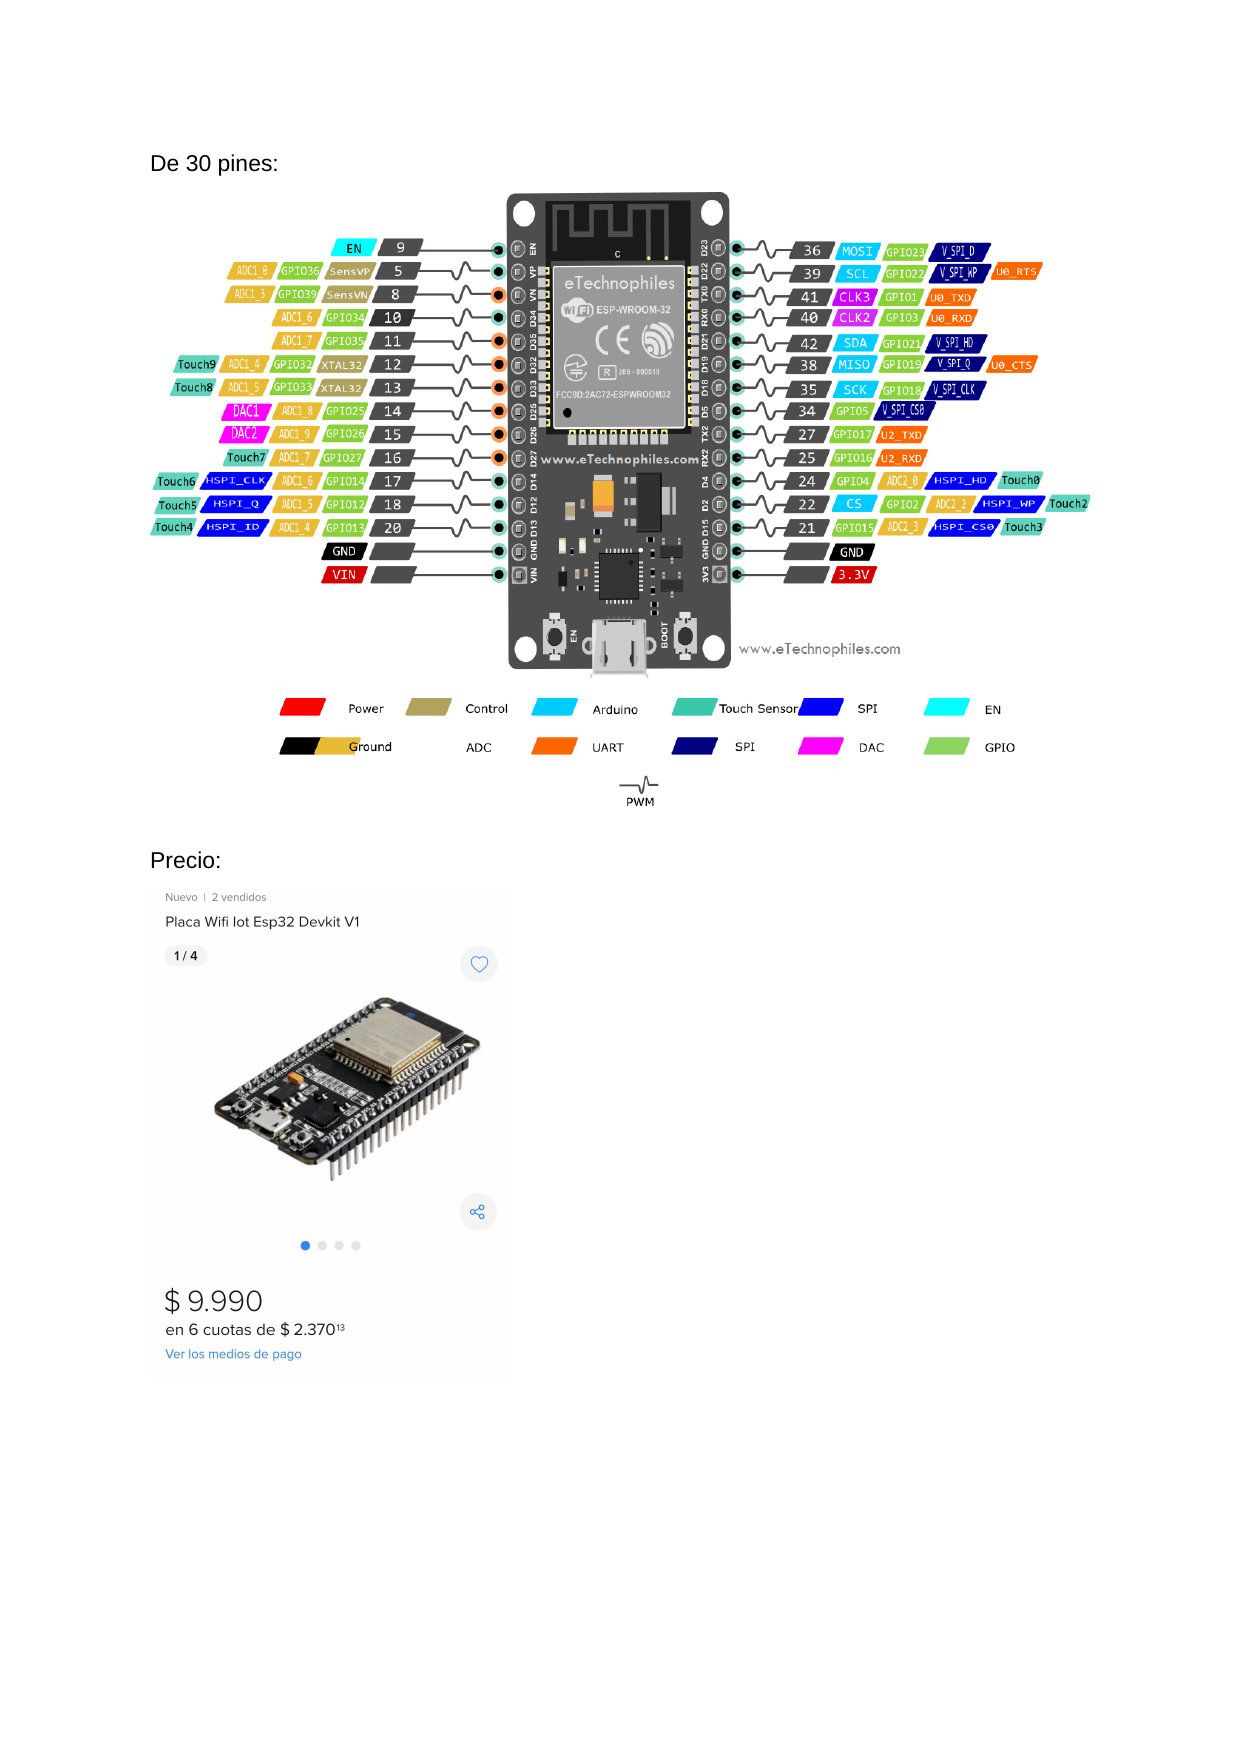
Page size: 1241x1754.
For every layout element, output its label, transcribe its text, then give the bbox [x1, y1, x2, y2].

subtitle Precio: [150, 847, 1090, 873]
picture [150, 192, 1091, 806]
subtitle De 30 pines: [150, 150, 1090, 176]
picture [150, 889, 511, 1380]
